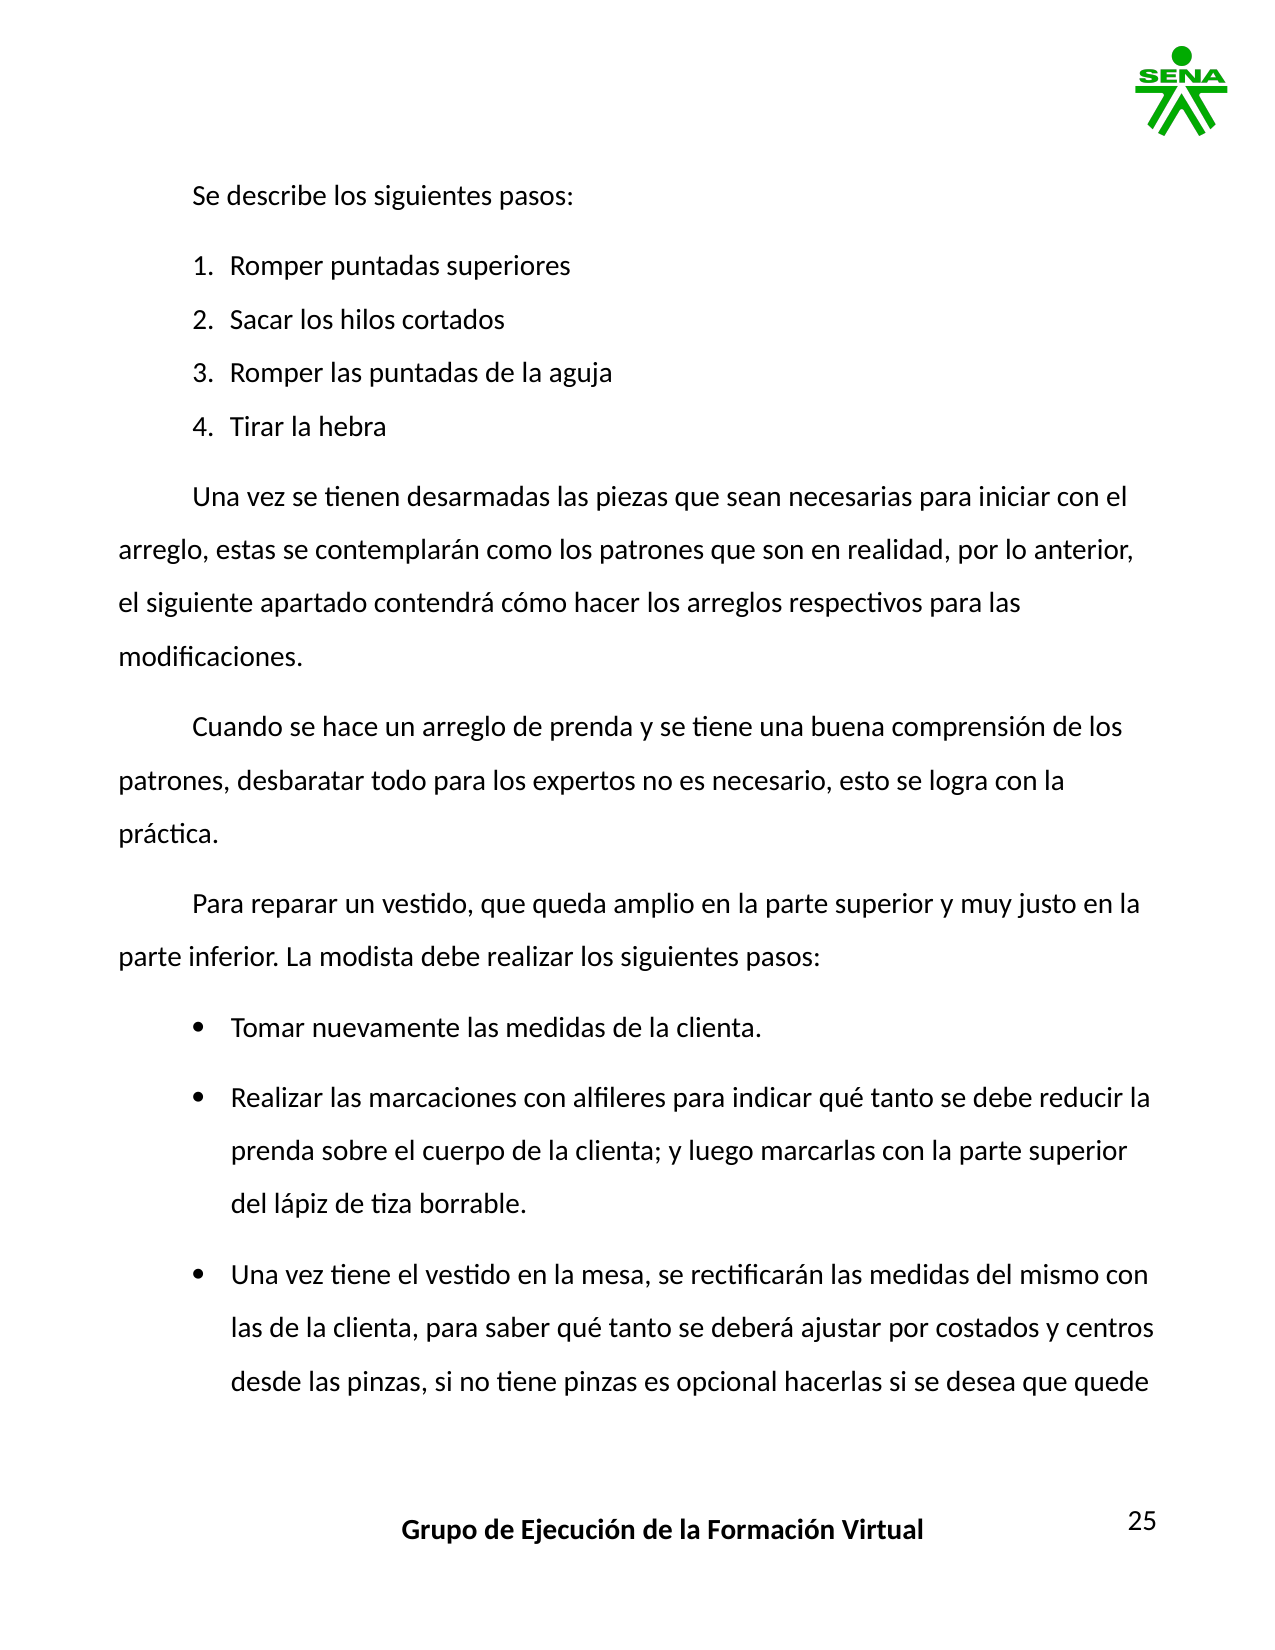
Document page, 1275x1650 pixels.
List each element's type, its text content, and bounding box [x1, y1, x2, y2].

text Una vez se tienen desarmadas las piezas que sean necesarias para iniciar con el arreglo, estas se contemplarán como los patrones que son en realidad, por lo anterior, el siguiente apartado contendrá cómo hacer los arreglos respectivos para las modificaciones. [118, 478, 1157, 674]
list Realizar las marcaciones con alfileres para indicar qué tanto se debe reducir la prenda sobre el cuerpo de la clienta; y luego marcarlas con la parte superior del lápiz de tiza borrable. [193, 1079, 1157, 1221]
text Se describe los siguientes pasos: [118, 177, 1157, 213]
list Tirar la hebra [192, 408, 1157, 443]
text Para reparar un vestido, que queda amplio en la parte superior y muy justo en la parte inferior. La modista debe realizar los siguientes pasos: [118, 885, 1157, 974]
text Cuando se hace un arreglo de prenda y se tiene una buena comprensión de los patrones, desbaratar todo para los expertos no es necesario, esto se logra con la práctica. [118, 708, 1157, 851]
list Tomar nuevamente las medidas de la clienta. [193, 1009, 1157, 1044]
list Romper puntadas superiores [192, 247, 1157, 283]
picture [1135, 46, 1228, 136]
list Sacar los hilos cortados [192, 301, 1157, 336]
list Romper las puntadas de la aguja [192, 354, 1157, 390]
